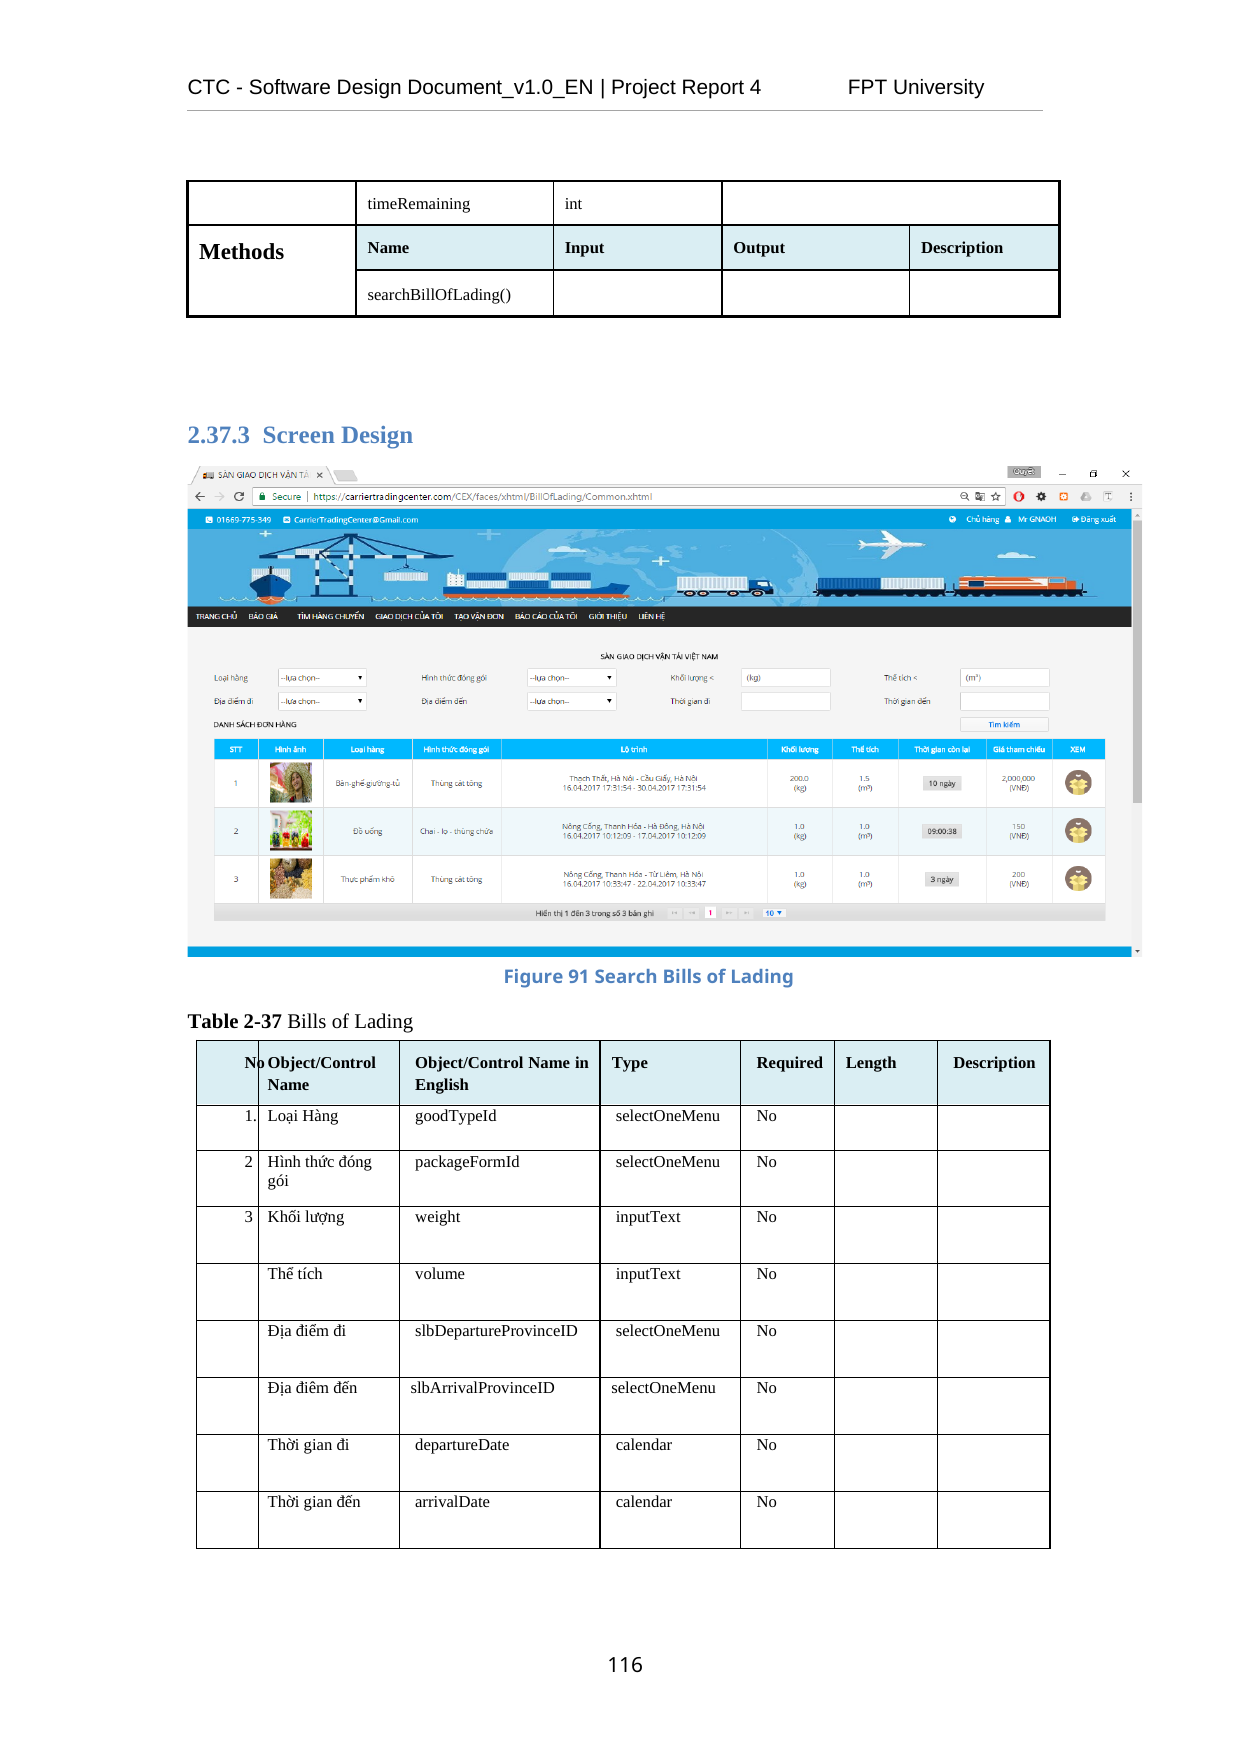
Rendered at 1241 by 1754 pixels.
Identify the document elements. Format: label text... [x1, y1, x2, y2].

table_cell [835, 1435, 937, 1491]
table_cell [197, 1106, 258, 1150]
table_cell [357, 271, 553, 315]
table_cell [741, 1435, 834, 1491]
picture [187, 466, 1143, 957]
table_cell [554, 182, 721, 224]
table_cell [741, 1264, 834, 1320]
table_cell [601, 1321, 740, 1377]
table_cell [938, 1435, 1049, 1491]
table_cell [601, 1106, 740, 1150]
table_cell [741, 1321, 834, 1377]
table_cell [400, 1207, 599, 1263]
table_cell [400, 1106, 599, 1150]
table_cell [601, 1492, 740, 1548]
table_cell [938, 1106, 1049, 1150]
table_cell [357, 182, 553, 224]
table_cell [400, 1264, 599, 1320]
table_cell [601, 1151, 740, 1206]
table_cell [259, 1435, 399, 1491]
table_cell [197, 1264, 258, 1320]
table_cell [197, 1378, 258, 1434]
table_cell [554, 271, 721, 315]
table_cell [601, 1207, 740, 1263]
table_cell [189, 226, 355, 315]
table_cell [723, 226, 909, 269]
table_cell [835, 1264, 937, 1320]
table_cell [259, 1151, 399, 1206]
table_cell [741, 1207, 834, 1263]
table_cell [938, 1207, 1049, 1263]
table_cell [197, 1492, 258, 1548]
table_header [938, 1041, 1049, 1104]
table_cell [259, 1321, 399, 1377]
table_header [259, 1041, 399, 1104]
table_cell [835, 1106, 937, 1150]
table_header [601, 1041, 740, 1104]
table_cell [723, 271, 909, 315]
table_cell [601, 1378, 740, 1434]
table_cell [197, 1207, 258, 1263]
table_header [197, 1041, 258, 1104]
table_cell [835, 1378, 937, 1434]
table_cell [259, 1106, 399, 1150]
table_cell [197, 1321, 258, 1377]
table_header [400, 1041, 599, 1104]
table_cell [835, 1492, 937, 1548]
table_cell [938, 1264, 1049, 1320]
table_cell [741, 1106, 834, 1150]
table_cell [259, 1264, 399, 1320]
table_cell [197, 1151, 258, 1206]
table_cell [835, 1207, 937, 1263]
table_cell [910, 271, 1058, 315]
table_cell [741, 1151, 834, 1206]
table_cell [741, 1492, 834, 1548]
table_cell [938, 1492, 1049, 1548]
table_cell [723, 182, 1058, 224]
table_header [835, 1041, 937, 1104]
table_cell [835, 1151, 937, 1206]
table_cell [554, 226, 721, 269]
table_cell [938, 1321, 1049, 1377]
text Table 2-37 Bills of Lading [187, 1009, 1053, 1033]
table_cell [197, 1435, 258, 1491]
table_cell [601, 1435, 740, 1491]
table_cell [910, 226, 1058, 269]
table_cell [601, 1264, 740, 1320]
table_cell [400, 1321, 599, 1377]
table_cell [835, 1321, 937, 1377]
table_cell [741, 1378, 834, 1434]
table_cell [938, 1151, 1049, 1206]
subtitle Screen Design [187, 421, 1053, 449]
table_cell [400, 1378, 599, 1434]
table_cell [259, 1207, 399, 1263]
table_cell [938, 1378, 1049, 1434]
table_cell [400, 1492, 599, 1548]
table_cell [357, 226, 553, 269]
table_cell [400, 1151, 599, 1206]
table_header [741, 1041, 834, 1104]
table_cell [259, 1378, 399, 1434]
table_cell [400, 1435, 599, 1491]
text Figure 91 Search Bills of Lading [244, 963, 1053, 988]
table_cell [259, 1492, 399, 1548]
